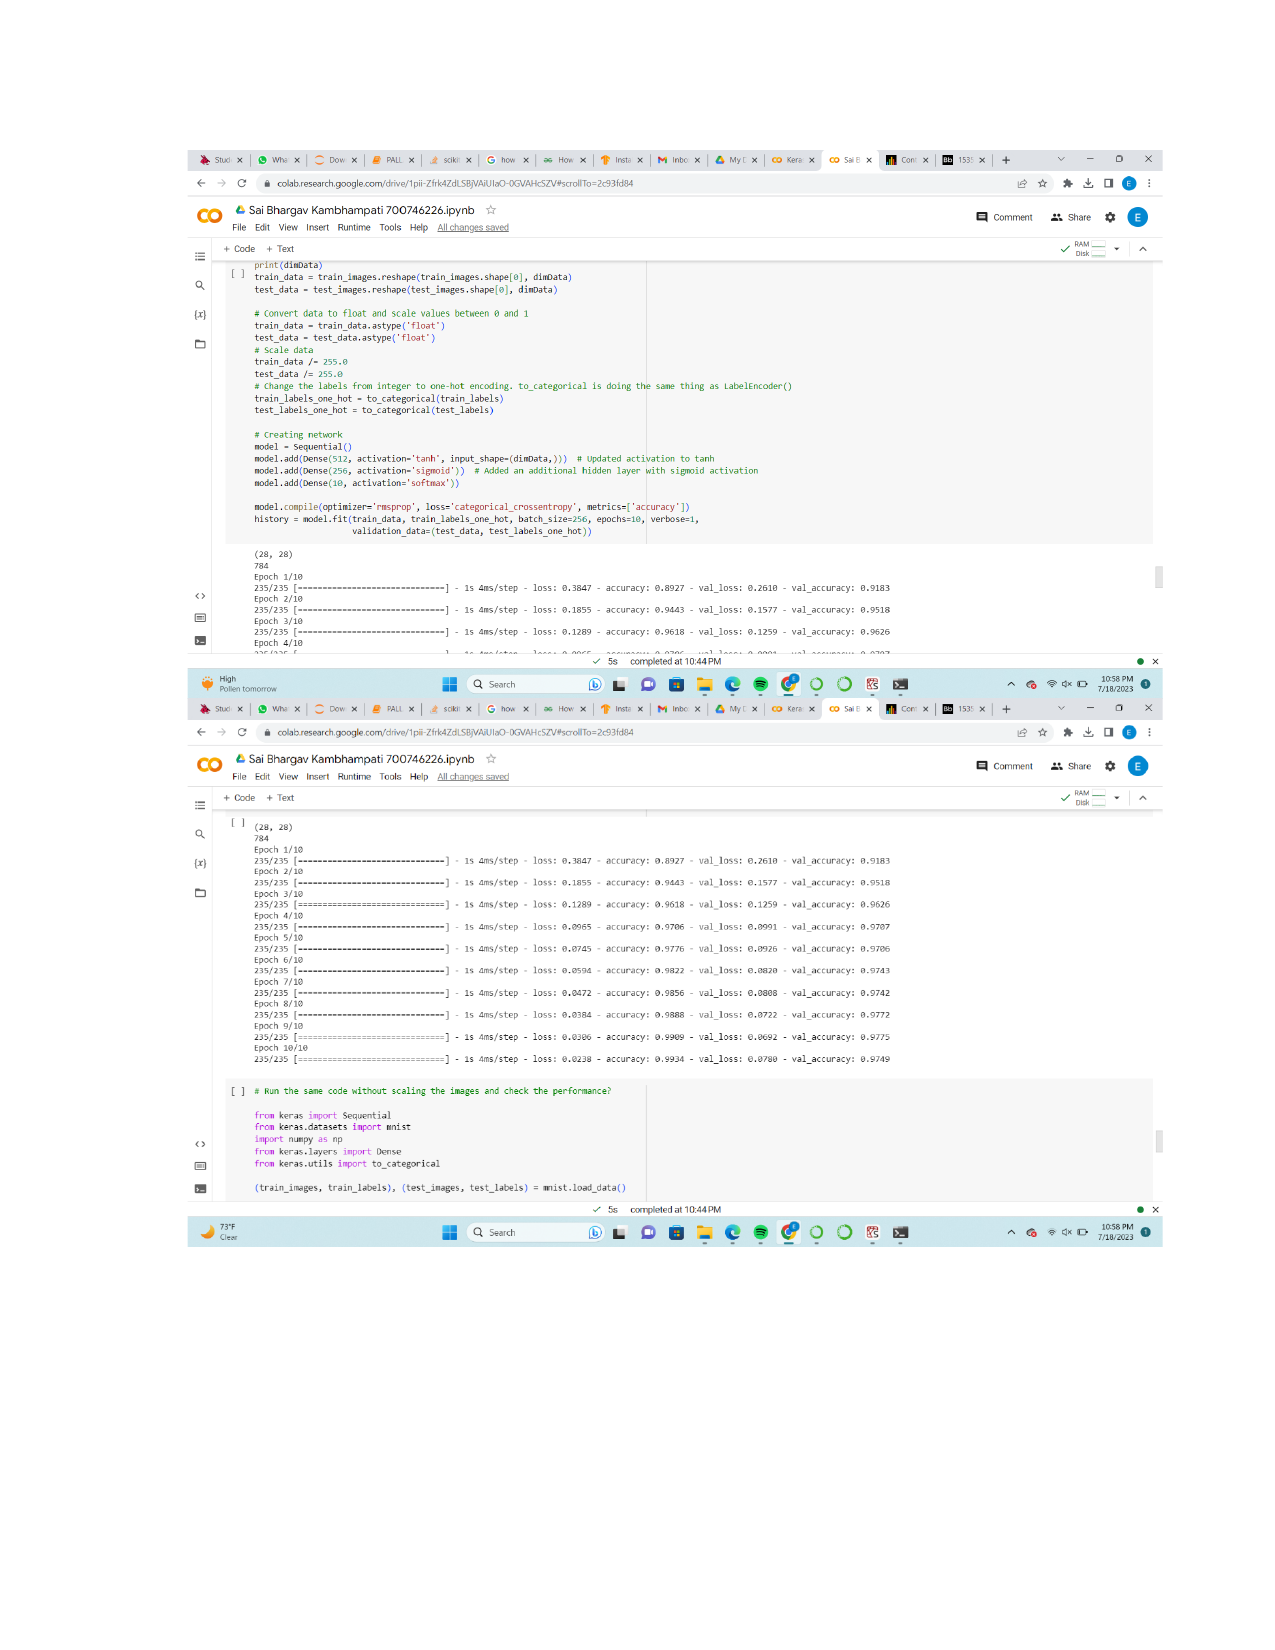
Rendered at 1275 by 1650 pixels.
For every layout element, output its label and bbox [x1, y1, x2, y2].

picture [187, 150, 1163, 1247]
